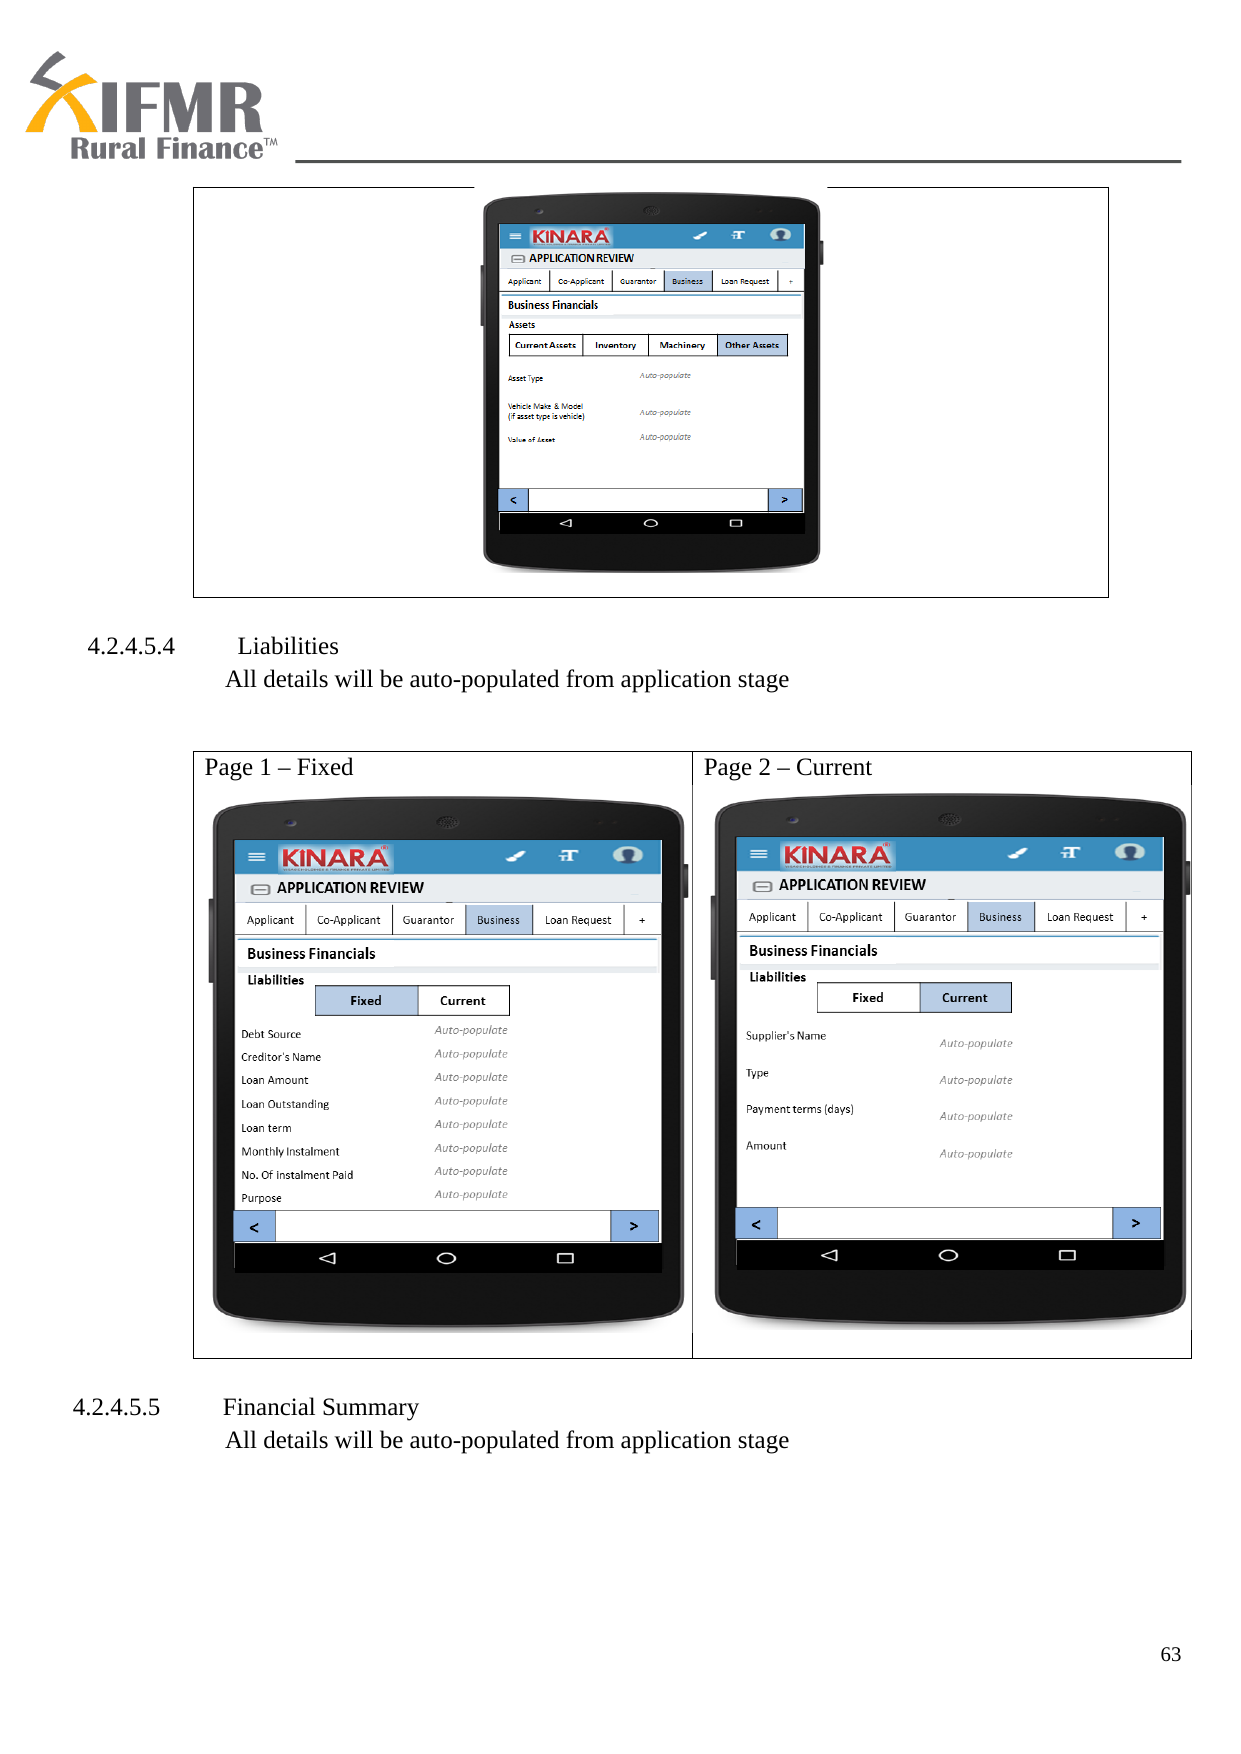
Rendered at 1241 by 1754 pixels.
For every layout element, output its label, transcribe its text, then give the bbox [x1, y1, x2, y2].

list All details will be auto-populated from application stage [150, 664, 1181, 693]
picture [703, 785, 1192, 1330]
list All details will be auto-populated from application stage [150, 1425, 1181, 1453]
list Liabilities [87, 631, 1181, 660]
picture [474, 187, 828, 573]
picture [204, 785, 693, 1333]
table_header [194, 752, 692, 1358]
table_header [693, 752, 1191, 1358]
list Financial Summary [73, 1392, 1181, 1421]
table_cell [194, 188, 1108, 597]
picture [18, 45, 284, 166]
